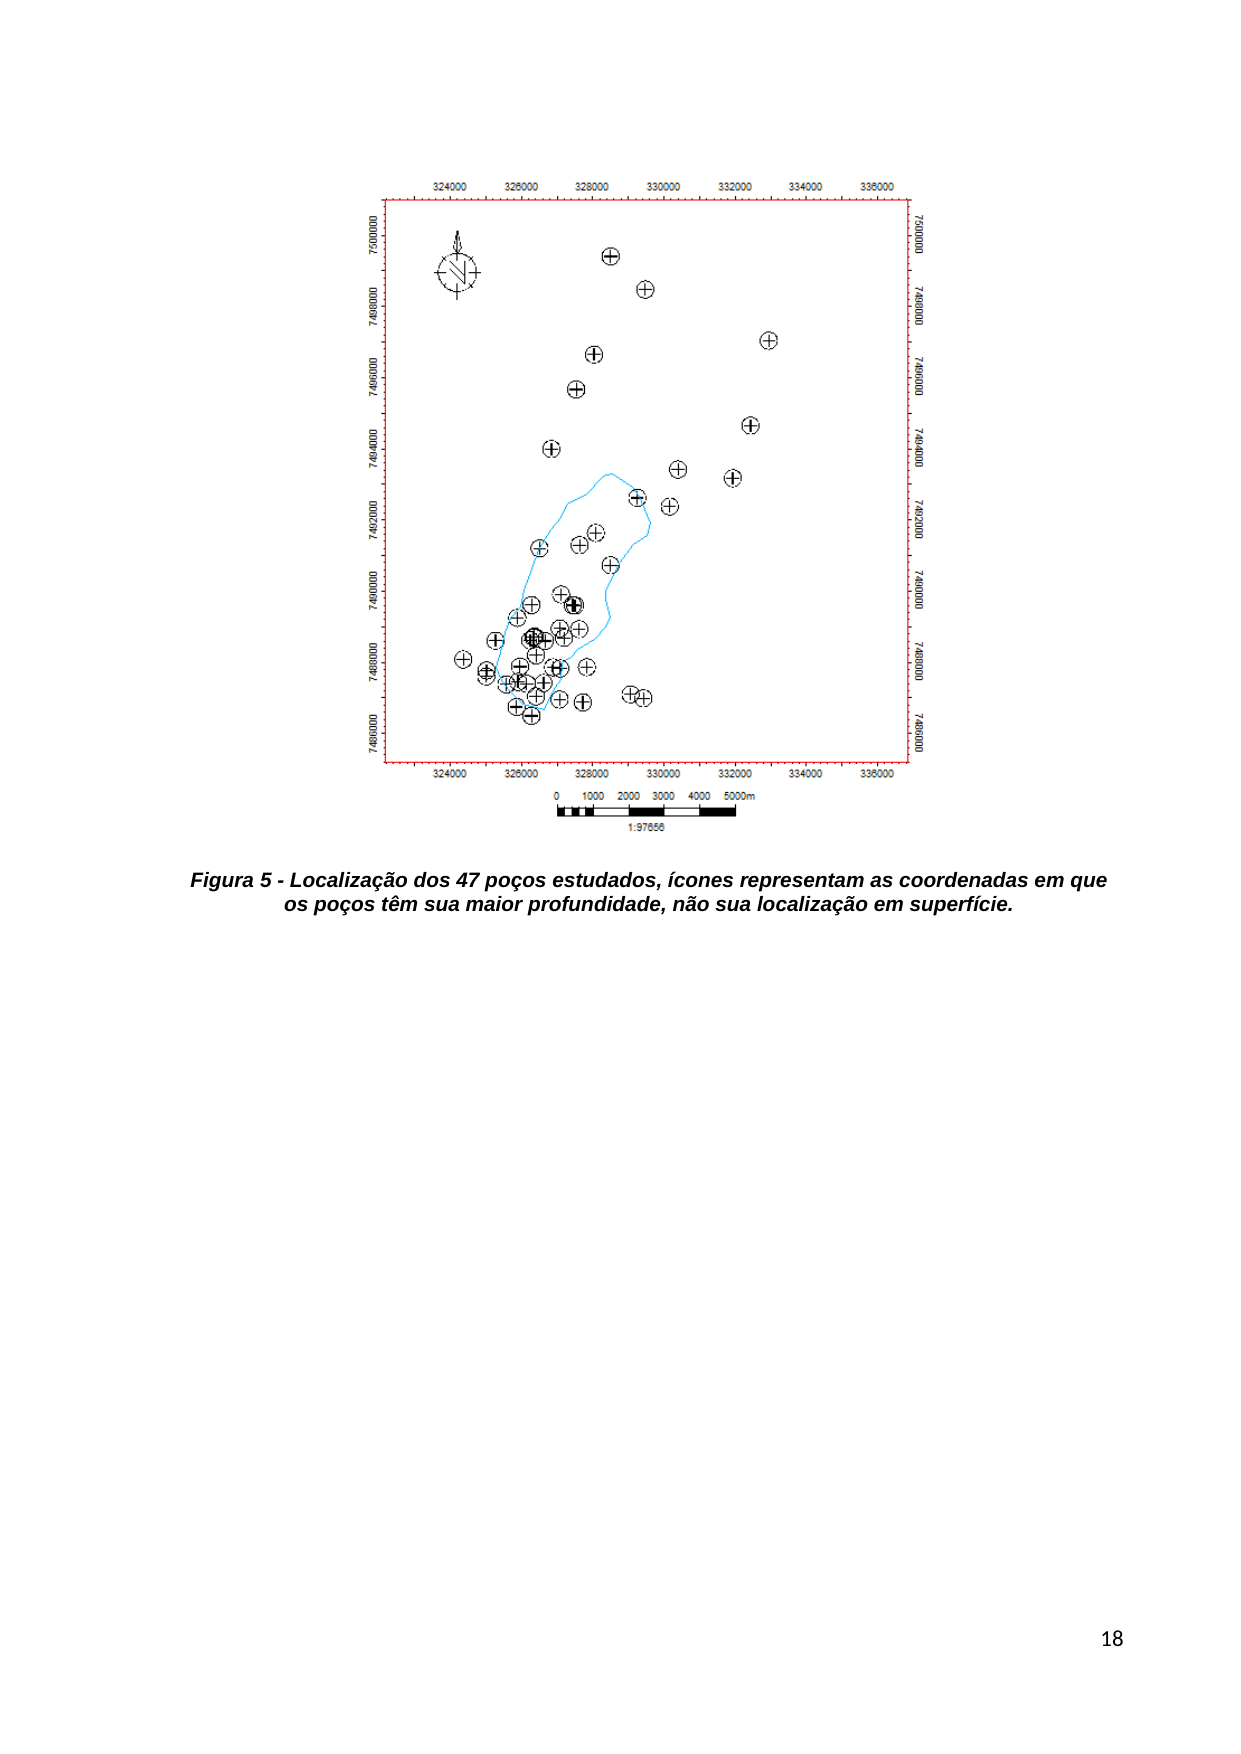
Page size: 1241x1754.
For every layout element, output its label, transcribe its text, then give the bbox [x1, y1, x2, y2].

text Figura 5 - Localização dos 47 poços estudados, ícones representam as coordenadas em que os poços têm sua maior profundidade, não sua localização em superfície. [177, 868, 1123, 916]
picture [358, 177, 942, 849]
